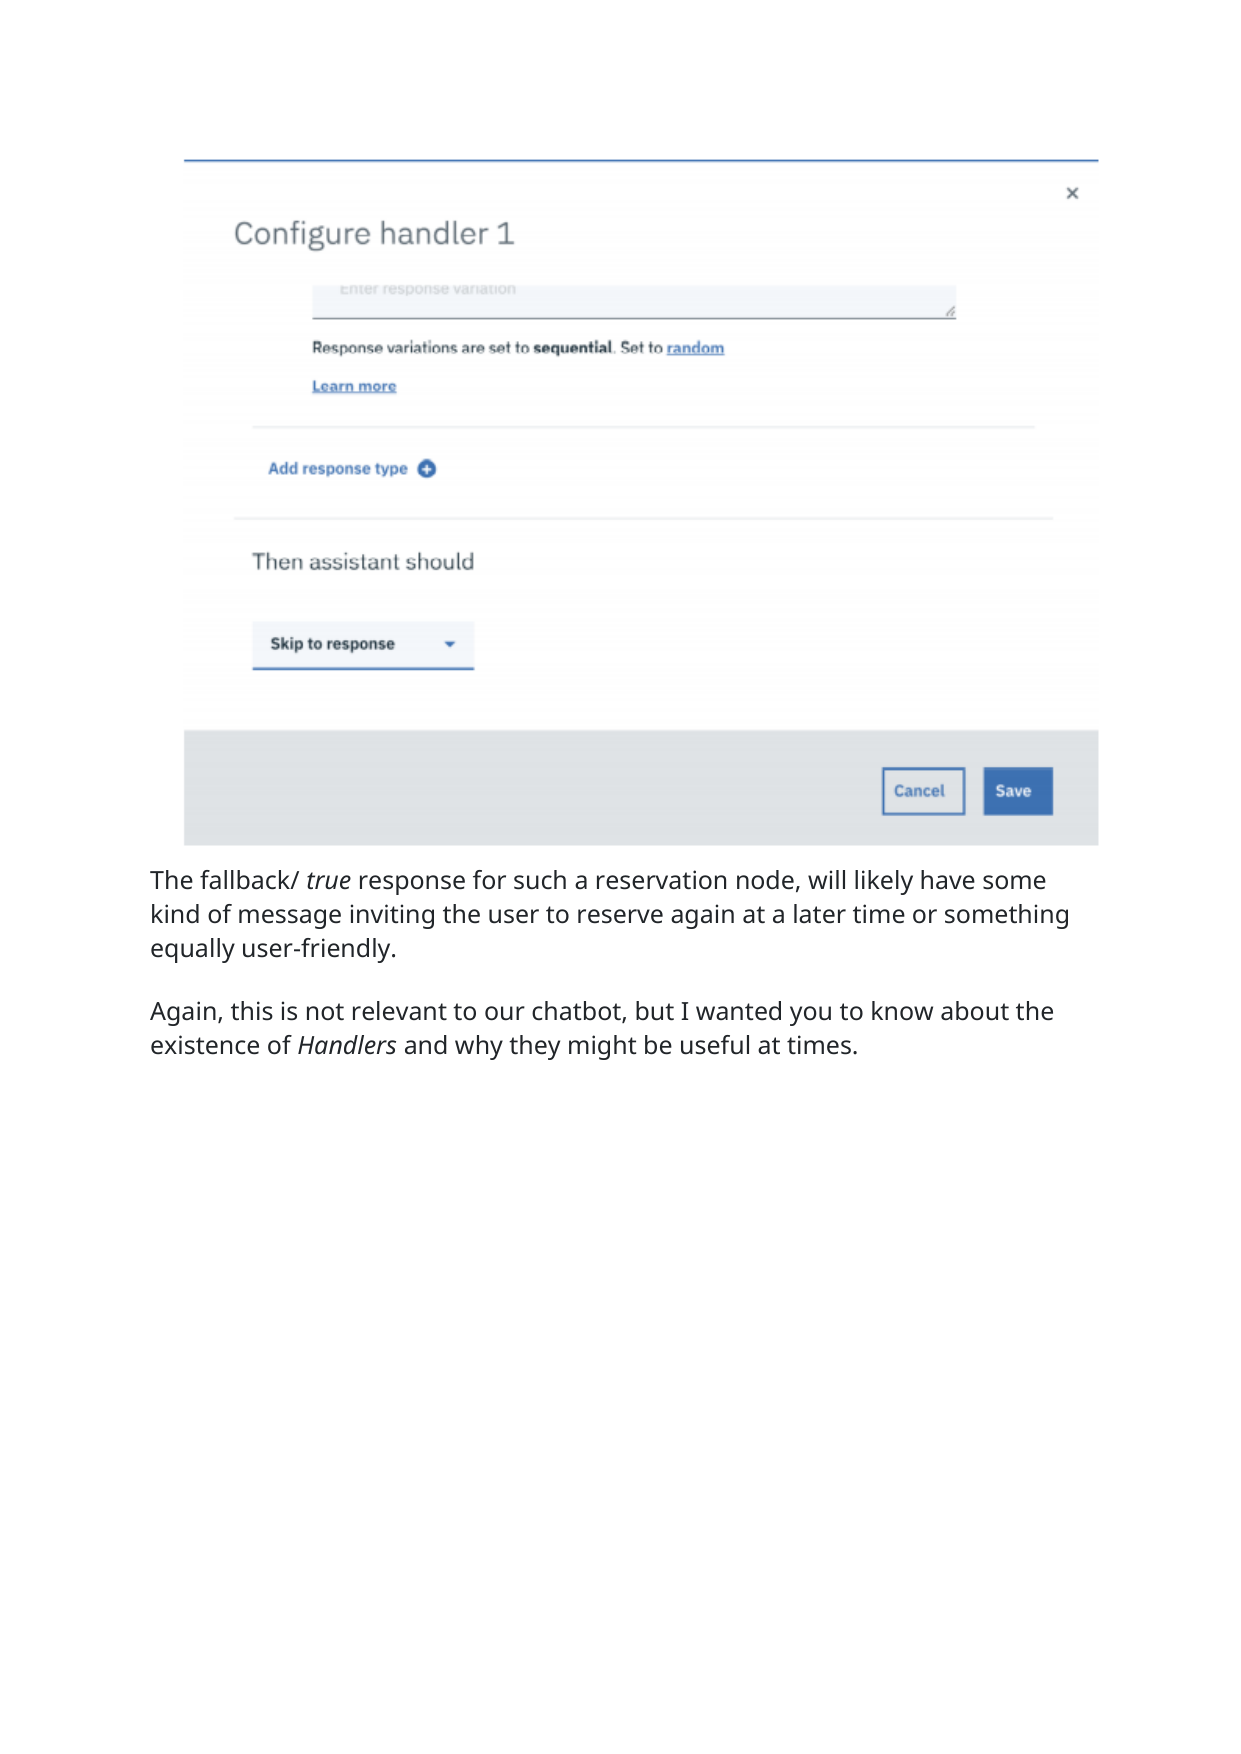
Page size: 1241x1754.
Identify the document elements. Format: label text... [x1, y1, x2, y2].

picture [150, 150, 1130, 863]
text The fallback/ true response for such a reservation node, will likely have some kind of message inviting the user to reserve again at a later time or something equally user-friendly. [150, 863, 1090, 965]
text Again, this is not relevant to our chatbot, but I wanted you to know about the existence of Handlers and why they might be useful at times. [150, 994, 1090, 1062]
